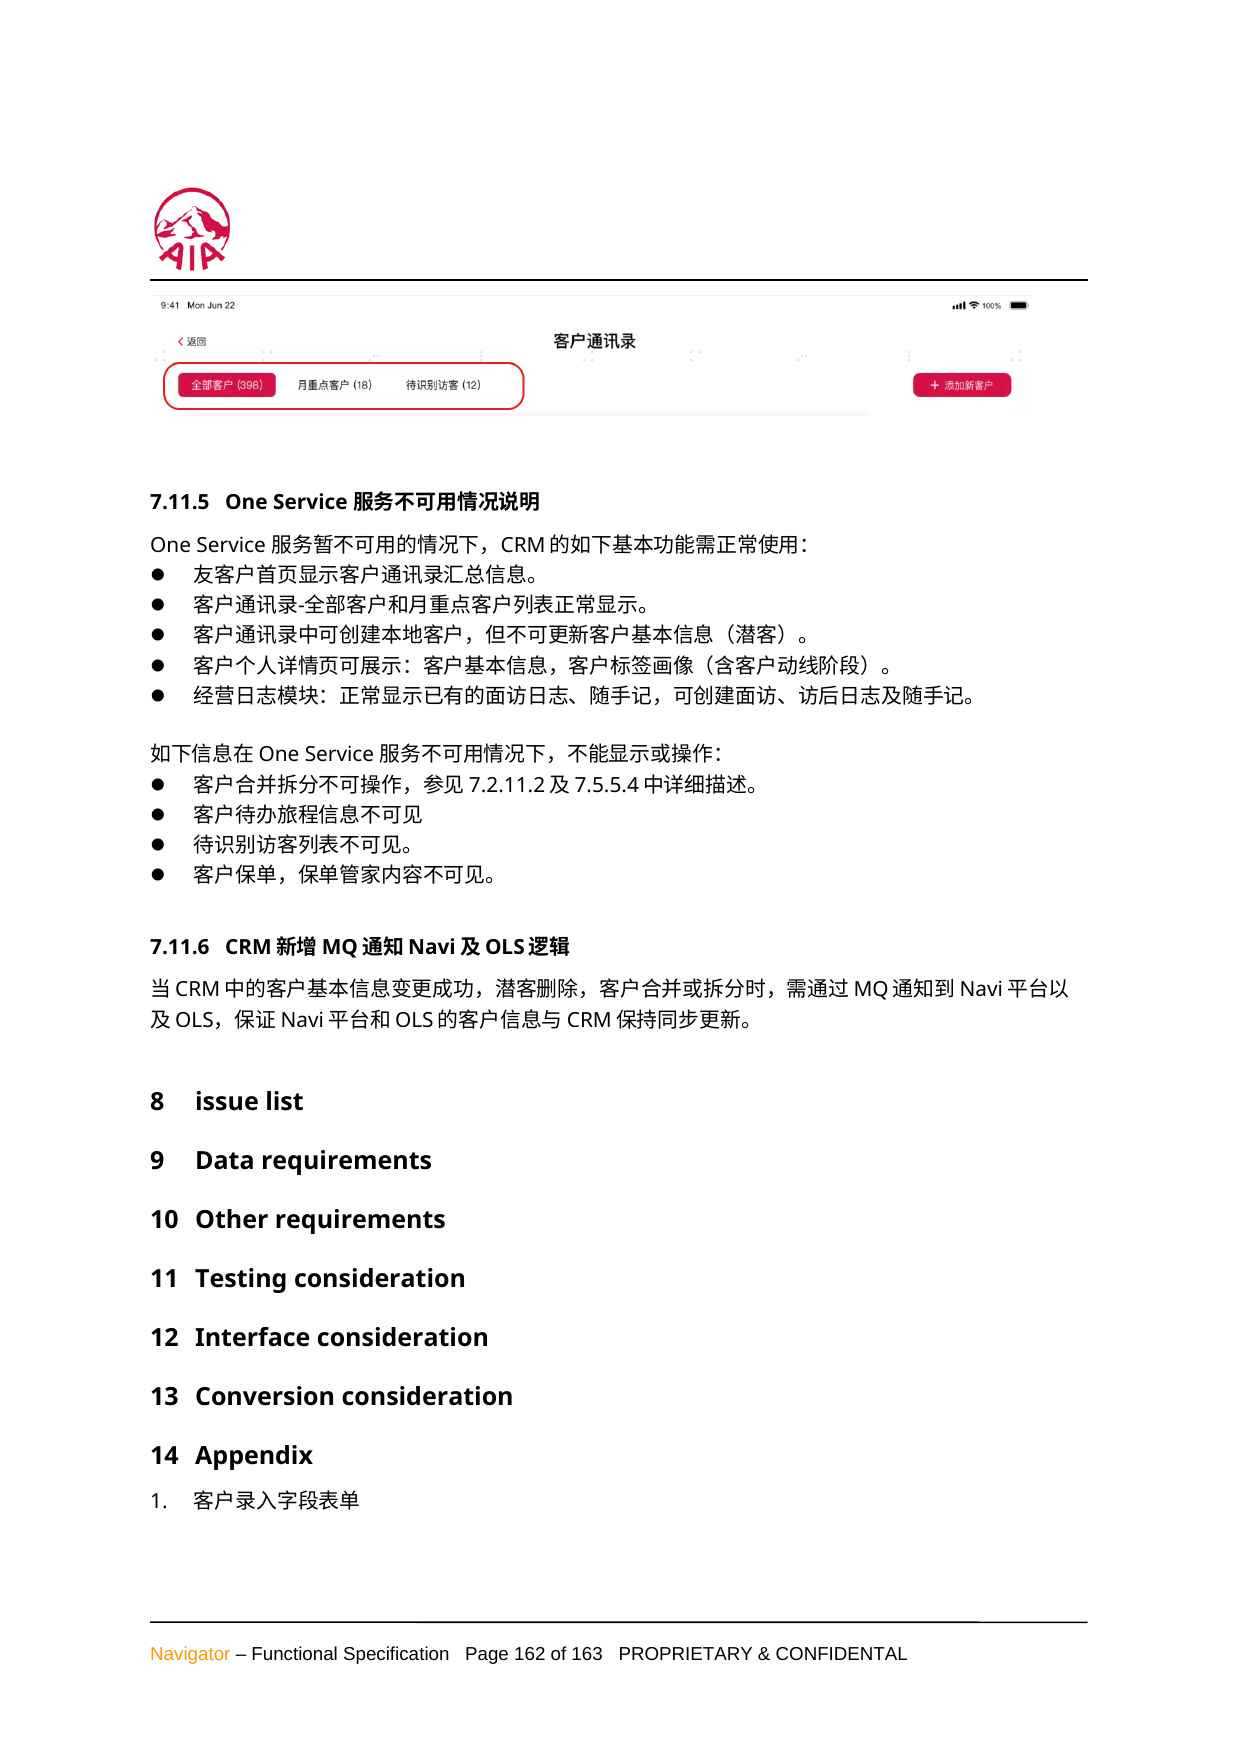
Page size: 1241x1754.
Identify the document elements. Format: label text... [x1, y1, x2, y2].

text 如下信息在One Service 服务不可用情况下，不能显示或操作： [150, 738, 1090, 768]
subtitle Interface consideration [150, 1319, 1090, 1354]
subtitle CRM新增MQ通知Navi及OLS逻辑 [150, 930, 1090, 960]
list 客户通讯录-全部客户和月重点客户列表正常显示。 [150, 588, 1090, 619]
list 客户待办旅程信息不可见 [150, 798, 1090, 828]
picture [150, 187, 234, 271]
subtitle Other requirements [150, 1201, 1090, 1236]
list 待识别访客列表不可见。 [150, 828, 1090, 859]
list 客户通讯录中可创建本地客户，但不可更新客户基本信息（潜客）。 [150, 619, 1090, 649]
subtitle One Service 服务不可用情况说明 [150, 485, 1090, 515]
text 当CRM中的客户基本信息变更成功，潜客删除，客户合并或拆分时，需通过MQ通知到Navi平台以及OLS，保证Navi平台和OLS的客户信息与CRM保持同步更新。 [150, 973, 1090, 1033]
list 客户个人详情页可展示：客户基本信息，客户标签画像（含客户动线阶段）。 [150, 649, 1090, 679]
subtitle Testing consideration [150, 1261, 1090, 1294]
subtitle issue list [150, 1083, 1090, 1117]
picture [150, 295, 1033, 416]
text One Service 服务暂不可用的情况下，CRM的如下基本功能需正常使用： [150, 528, 1090, 558]
subtitle Data requirements [150, 1142, 1090, 1176]
list 客户保单，保单管家内容不可见。 [150, 859, 1090, 889]
subtitle Conversion consideration [150, 1379, 1090, 1413]
list 经营日志模块：正常显示已有的面访日志、随手记，可创建面访、访后日志及随手记。 [150, 679, 1090, 709]
list 客户合并拆分不可操作，参见7.2.11.2及7.5.5.4中详细描述。 [150, 768, 1090, 798]
list 客户录入字段表单 [150, 1484, 1090, 1514]
list 友客户首页显示客户通讯录汇总信息。 [150, 558, 1090, 588]
subtitle Appendix [150, 1438, 1090, 1472]
